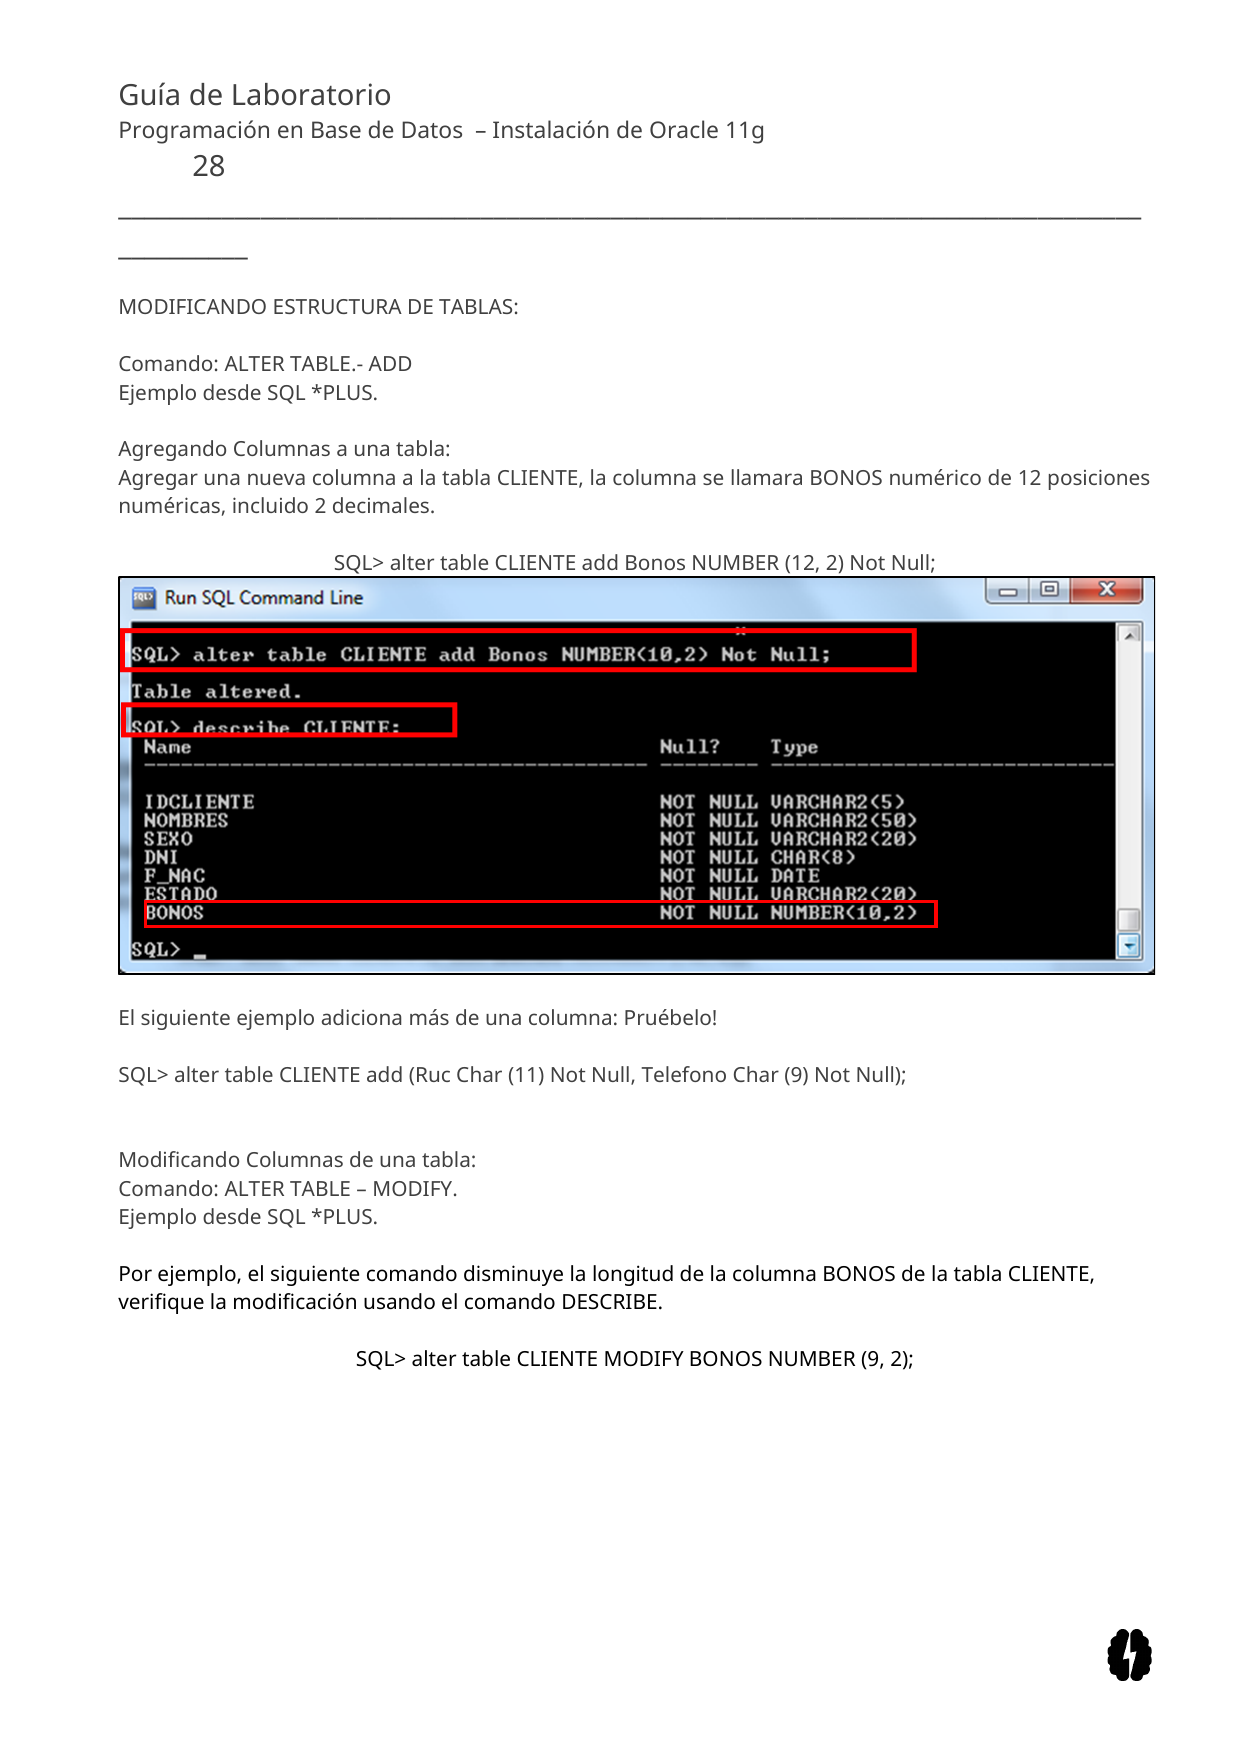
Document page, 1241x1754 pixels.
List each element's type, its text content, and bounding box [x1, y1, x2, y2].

text Comando: ALTER TABLE – MODIFY. [118, 1174, 1152, 1202]
text SQL> alter table CLIENTE MODIFY BONOS NUMBER (9, 2); [118, 1344, 1152, 1373]
text El siguiente ejemplo adiciona más de una columna: Pruébelo! [118, 1003, 1152, 1032]
text Agregar una nueva columna a la tabla CLIENTE, la columna se llamara BONOS numérico de 12 posiciones numéricas, incluido 2 decimales. [118, 463, 1152, 520]
text Ejemplo desde SQL *PLUS. [118, 378, 1152, 406]
text Modificando Columnas de una tabla: [118, 1145, 1152, 1174]
picture [1107, 1629, 1152, 1681]
text Comando: ALTER TABLE.- ADD [118, 349, 1152, 378]
text Por ejemplo, el siguiente comando disminuye la longitud de la columna BONOS de la tabla CLIENTE, verifique la modificación usando el comando DESCRIBE. [118, 1259, 1152, 1316]
text SQL> alter table CLIENTE add (Ruc Char (11) Not Null, Telefono Char (9) Not Null); [118, 1060, 1152, 1088]
picture [118, 576, 1156, 975]
text MODIFICANDO ESTRUCTURA DE TABLAS: [118, 292, 1152, 321]
text Agregando Columnas a una tabla: [118, 434, 1152, 463]
text Ejemplo desde SQL *PLUS. [118, 1202, 1152, 1231]
text SQL> alter table CLIENTE add Bonos NUMBER (12, 2) Not Null; [118, 548, 1152, 576]
